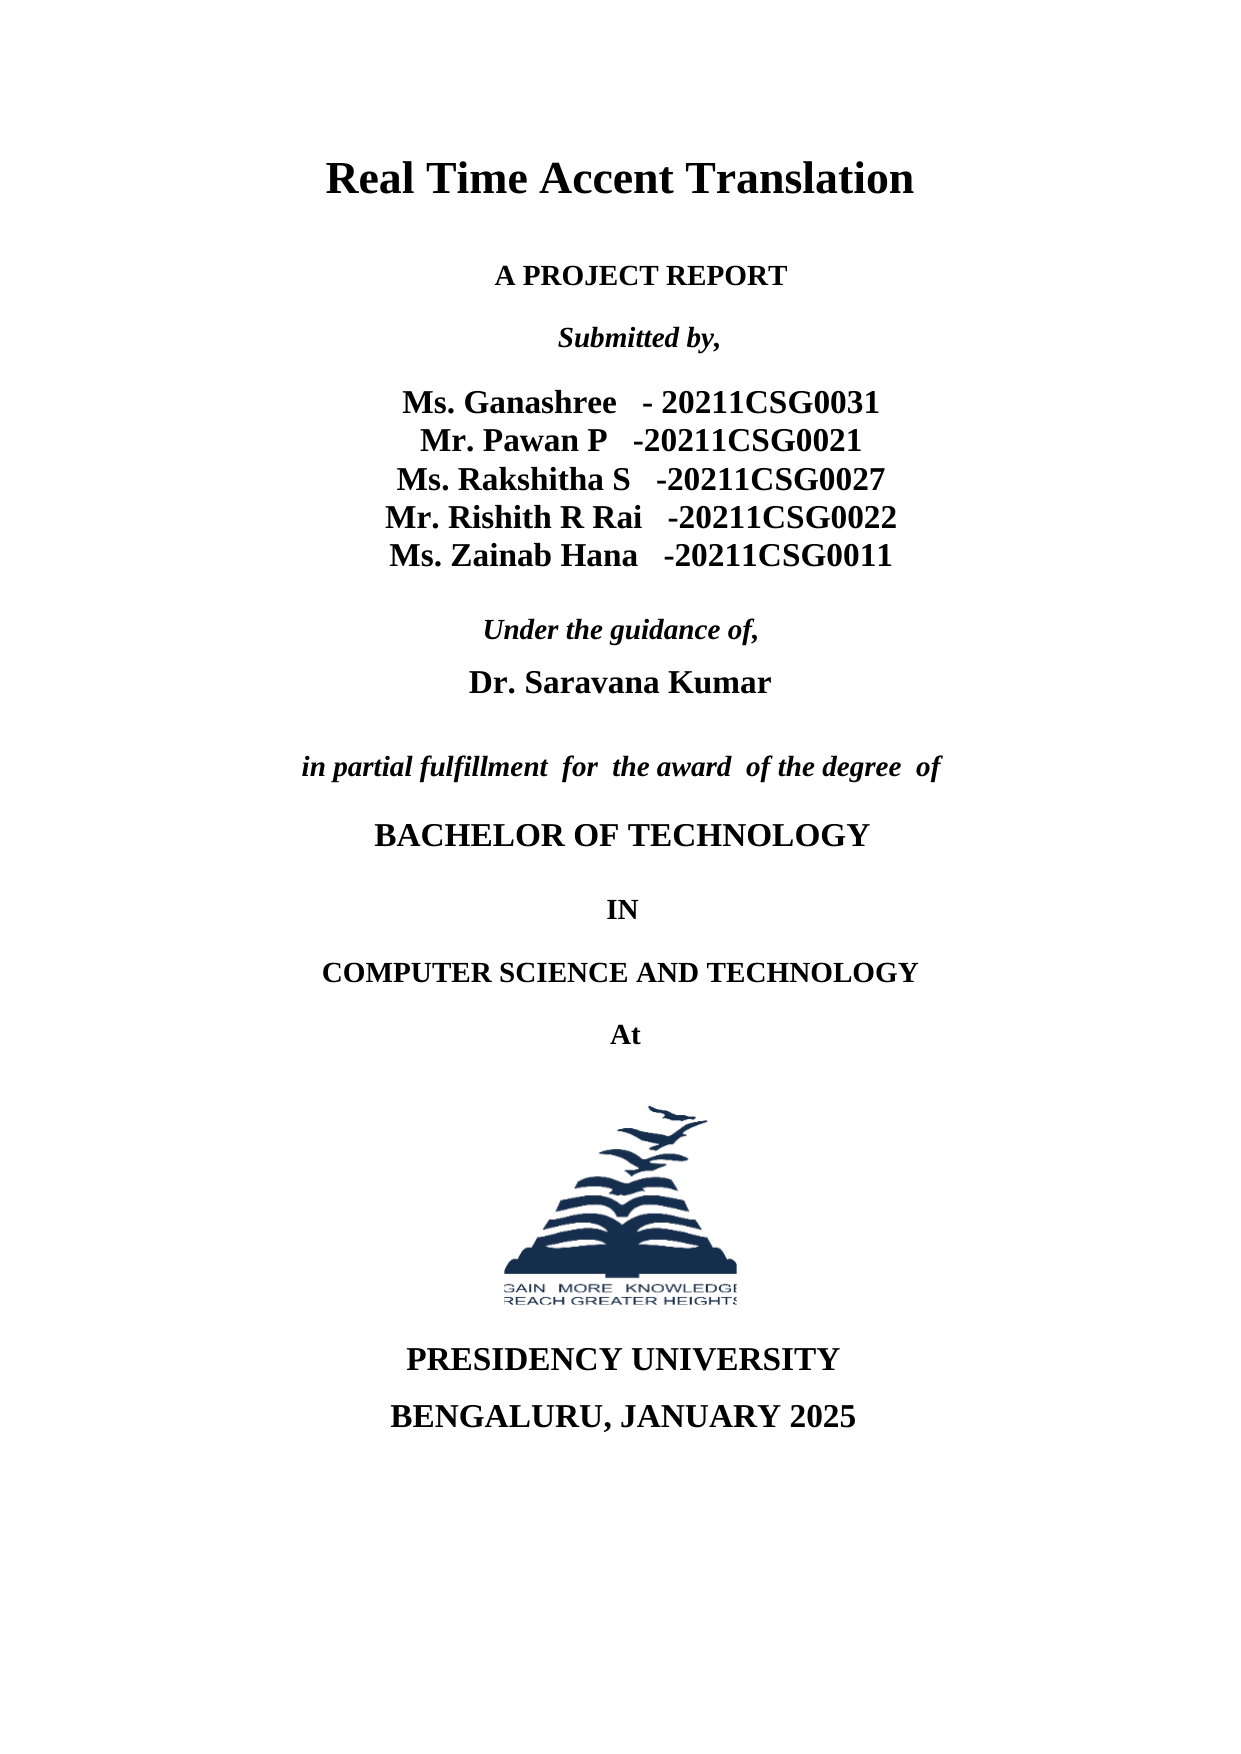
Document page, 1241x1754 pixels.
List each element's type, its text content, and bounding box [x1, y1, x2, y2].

subtitle A PROJECT REPORT [154, 258, 1128, 291]
text Mr. Rishith R Rai -20211CSG0022 [154, 497, 1128, 536]
text BENGALURU, JANUARY 2025 [144, 1396, 1102, 1435]
text PRESIDENCY UNIVERSITY [144, 1339, 1102, 1377]
text COMPUTER SCIENCE AND TECHNOLOGY [112, 955, 1128, 988]
text Ms. Rakshitha S -20211CSG0027 [154, 459, 1128, 497]
text At [122, 1017, 1128, 1051]
text Submitted by, [154, 320, 1128, 354]
text IN [117, 892, 1128, 926]
text in partial fulfillment for the award of the degree of [277, 749, 968, 783]
text Real Time Accent Translation [112, 151, 1128, 204]
picture [502, 1105, 737, 1303]
text BACHELOR OF TECHNOLOGY [117, 816, 1128, 854]
text Mr. Pawan P -20211CSG0021 [154, 421, 1128, 459]
subtitle Under the guidance of, [117, 612, 1128, 646]
text Ms. Ganashree - 20211CSG0031 [154, 382, 1128, 421]
text Dr. Saravana Kumar [112, 663, 1128, 701]
text Ms. Zainab Hana -20211CSG0011 [154, 536, 1128, 574]
